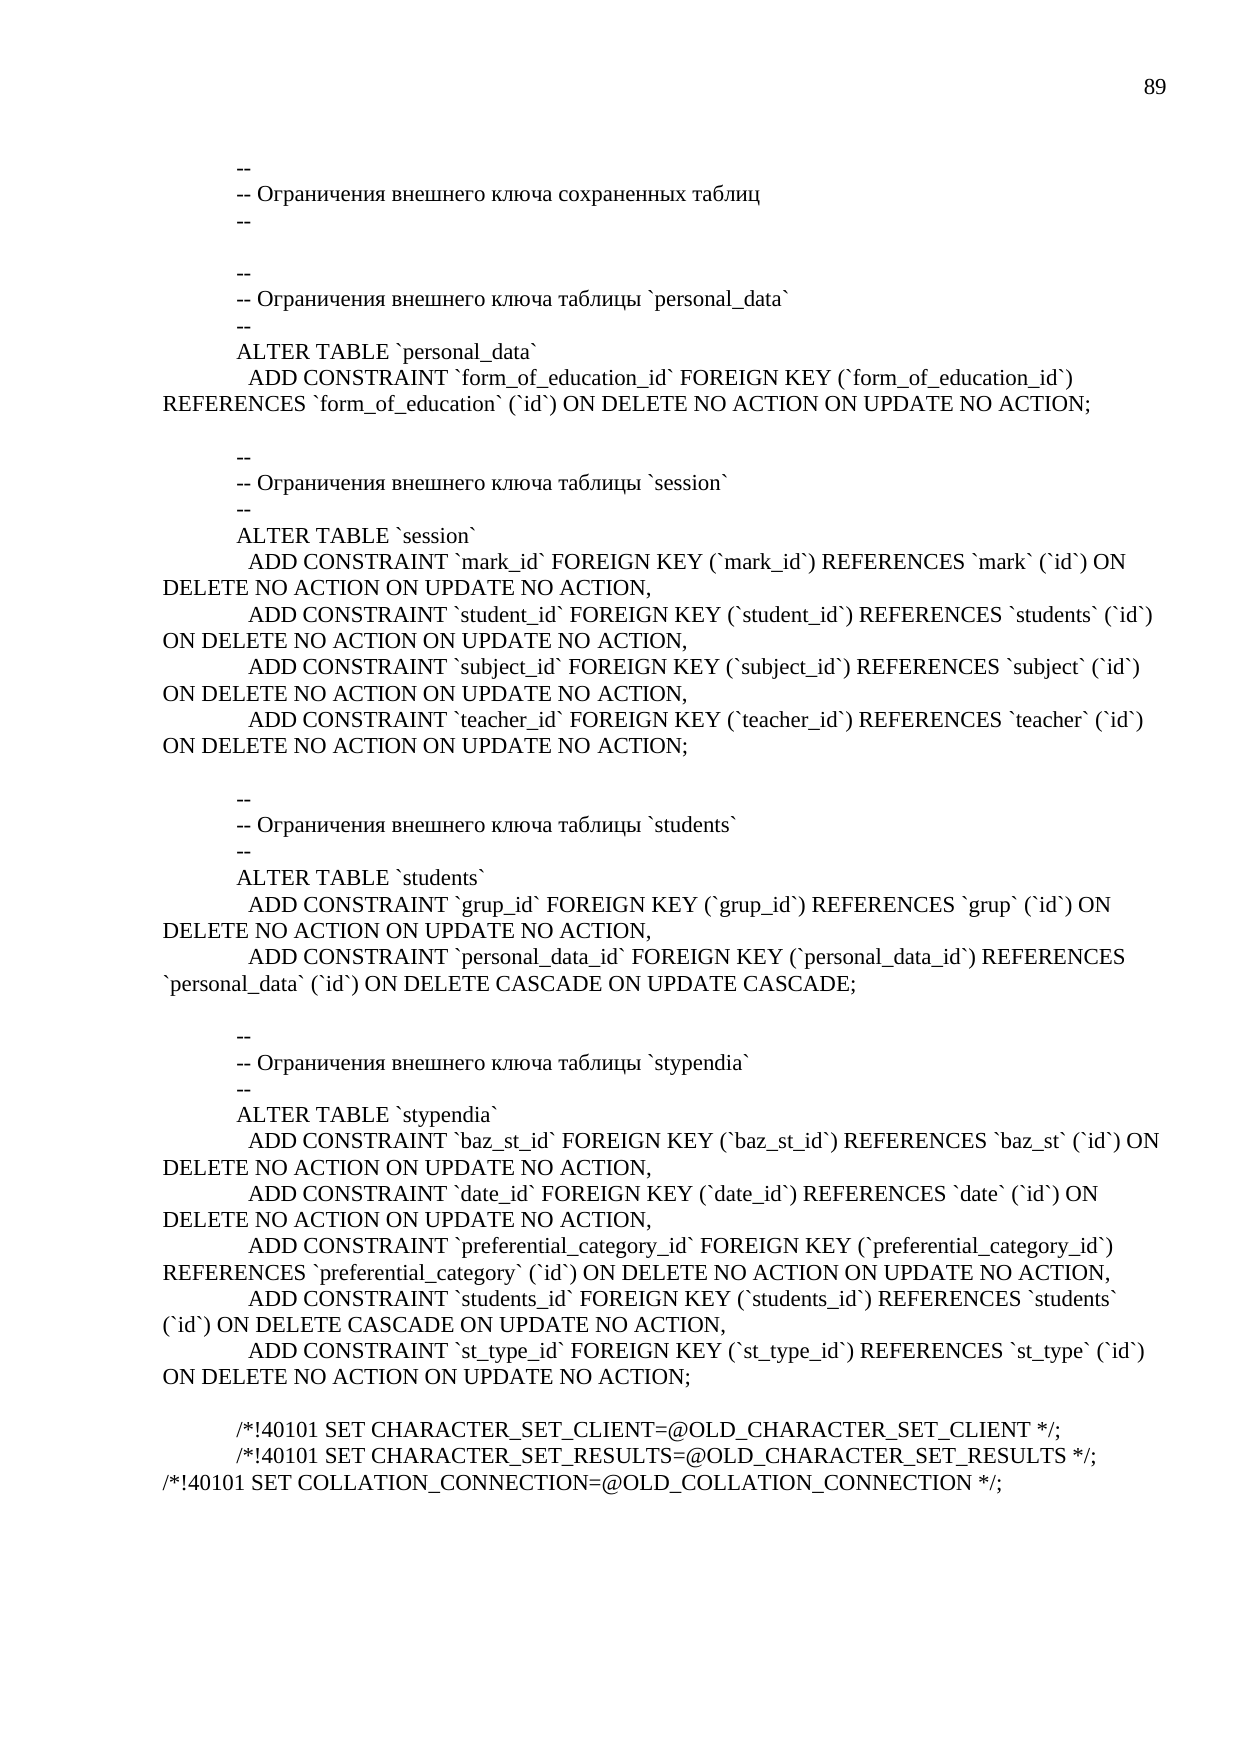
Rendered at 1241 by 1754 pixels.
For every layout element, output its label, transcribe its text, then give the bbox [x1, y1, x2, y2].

text -- Ограничения внешнего ключа таблицы `students` [236, 812, 1221, 838]
text ALTER TABLE `personal_data` [236, 338, 1221, 365]
text -- [236, 207, 1221, 233]
text ADD CONSTRAINT `preferential_category_id` FOREIGN KEY (`preferential_category_id`) REFERENCES `preferential_category` (`id`) ON DELETE NO ACTION ON UPDATE NO ACTION, [162, 1232, 1118, 1285]
text `personal_data` (`id`) ON DELETE CASCADE ON UPDATE CASCADE; [162, 969, 1221, 996]
text -- [236, 838, 1221, 864]
text -- [236, 259, 1221, 286]
text ADD CONSTRAINT `baz_st_id` FOREIGN KEY (`baz_st_id`) REFERENCES `baz_st` (`id`) ON DELETE NO ACTION ON UPDATE NO ACTION, [162, 1128, 1162, 1180]
text -- Ограничения внешнего ключа таблицы `personal_data` [236, 286, 1221, 312]
text ADD CONSTRAINT `mark_id` FOREIGN KEY (`mark_id`) REFERENCES `mark` (`id`) ON DELETE NO ACTION ON UPDATE NO ACTION, [162, 549, 1128, 601]
text ADD CONSTRAINT `date_id` FOREIGN KEY (`date_id`) REFERENCES `date` (`id`) ON DELETE NO ACTION ON UPDATE NO ACTION, [162, 1181, 1101, 1232]
text ADD CONSTRAINT `grup_id` FOREIGN KEY (`grup_id`) REFERENCES `grup` (`id`) ON DELETE NO ACTION ON UPDATE NO ACTION, [162, 891, 1167, 943]
text /*!40101 SET CHARACTER_SET_CLIENT=@OLD_CHARACTER_SET_CLIENT */; [236, 1416, 1221, 1443]
text ADD CONSTRAINT `personal_data_id` FOREIGN KEY (`personal_data_id`) REFERENCES [248, 943, 1221, 969]
text -- [236, 1022, 1221, 1048]
text ADD CONSTRAINT `teacher_id` FOREIGN KEY (`teacher_id`) REFERENCES `teacher` (`id`) ON DELETE NO ACTION ON UPDATE NO ACTION; [162, 706, 1146, 759]
text ADD CONSTRAINT `students_id` FOREIGN KEY (`students_id`) REFERENCES `students` (`id`) ON DELETE CASCADE ON UPDATE NO ACTION, [162, 1285, 1120, 1338]
text -- Ограничения внешнего ключа таблицы `stypendia` [236, 1049, 1221, 1075]
text ALTER TABLE `students` [236, 864, 1221, 891]
text -- [236, 154, 1221, 180]
text -- [236, 443, 1221, 470]
text -- [236, 312, 1221, 338]
text /*!40101 SET COLLATION_CONNECTION=@OLD_COLLATION_CONNECTION */; [162, 1469, 1221, 1495]
text /*!40101 SET CHARACTER_SET_RESULTS=@OLD_CHARACTER_SET_RESULTS */; [236, 1443, 1221, 1469]
text ADD CONSTRAINT `st_type_id` FOREIGN KEY (`st_type_id`) REFERENCES `st_type` (`id`) ON DELETE NO ACTION ON UPDATE NO ACTION; [162, 1338, 1167, 1390]
text ALTER TABLE `session` [236, 522, 1221, 549]
text -- [236, 496, 1221, 522]
text ALTER TABLE `stypendia` [236, 1101, 1221, 1127]
text ADD CONSTRAINT `form_of_education_id` FOREIGN KEY (`form_of_education_id`) REFERENCES `form_of_education` (`id`) ON DELETE NO ACTION ON UPDATE NO ACTION; [162, 365, 1093, 417]
text -- [236, 1075, 1221, 1101]
text -- Ограничения внешнего ключа сохраненных таблиц [236, 180, 1221, 207]
text ADD CONSTRAINT `subject_id` FOREIGN KEY (`subject_id`) REFERENCES `subject` (`id`) ON DELETE NO ACTION ON UPDATE NO ACTION, [162, 653, 1142, 706]
text -- [236, 785, 1221, 812]
text -- Ограничения внешнего ключа таблицы `session` [236, 470, 1221, 496]
text ADD CONSTRAINT `student_id` FOREIGN KEY (`student_id`) REFERENCES `students` (`id`) ON DELETE NO ACTION ON UPDATE NO ACTION, [162, 601, 1155, 653]
